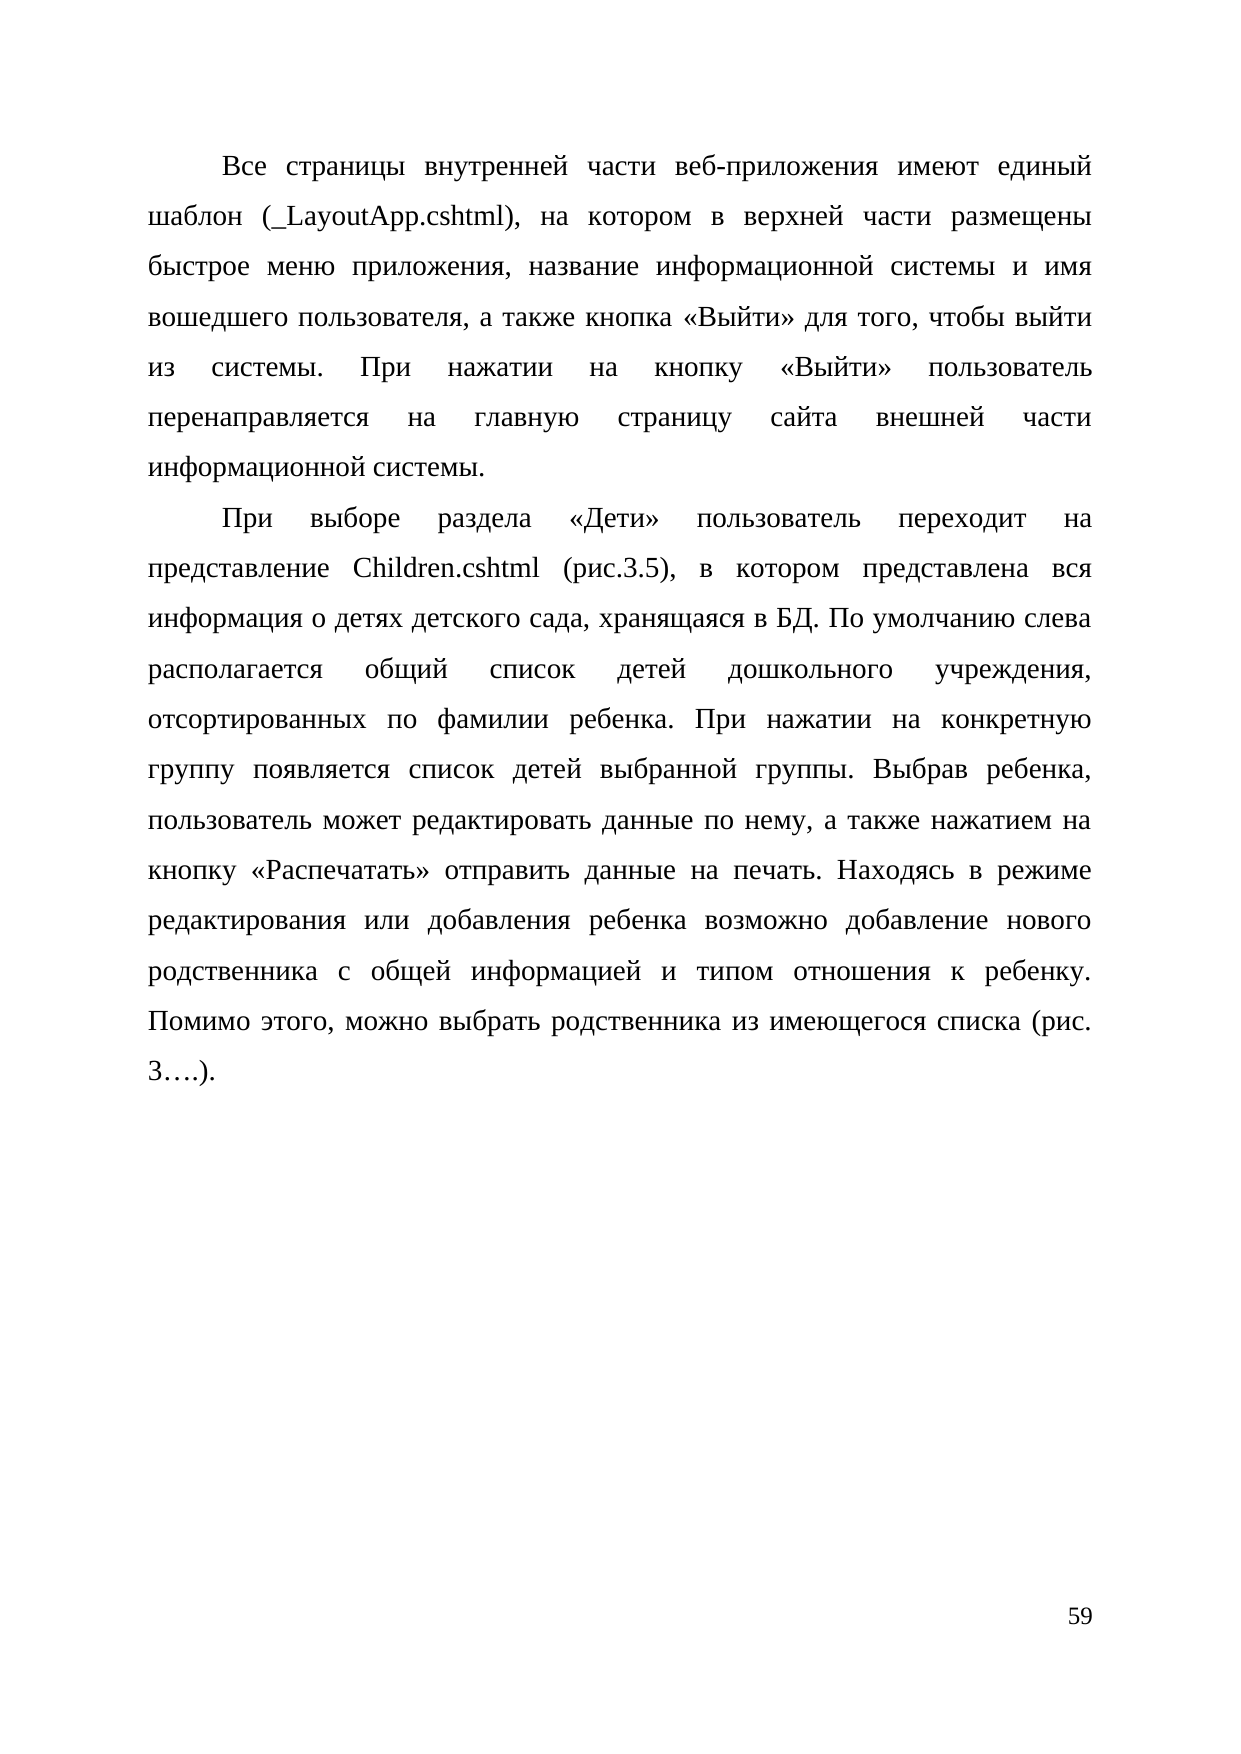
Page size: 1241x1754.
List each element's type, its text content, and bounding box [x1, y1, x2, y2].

text При выборе раздела «Дети» пользователь переходит на представление Children.cshtml (рис.3.5), в котором представлена вся информация о детях детского сада, хранящаяся в БД. По умолчанию слева располагается общий список детей дошкольного учреждения, отсортированных по фамилии ребенка. При нажатии на конкретную группу появляется список детей выбранной группы. Выбрав ребенка, пользователь может редактировать данные по нему, а также нажатием на кнопку «Распечатать» отправить данные на печать. Находясь в режиме редактирования или добавления ребенка возможно добавление нового родственника с общей информацией и типом отношения к ребенку. Помимо этого, можно выбрать родственника из имеющегося списка (рис. 3….). [148, 500, 1092, 1087]
text Все страницы внутренней части веб-приложения имеют единый шаблон (_LayoutApp.cshtml), на котором в верхней части размещены быстрое меню приложения, название информационной системы и имя вошедшего пользователя, а также кнопка «Выйти» для того, чтобы выйти из системы. При нажатии на кнопку «Выйти» пользователь перенаправляется на главную страницу сайта внешней части информационной системы. [148, 148, 1092, 483]
